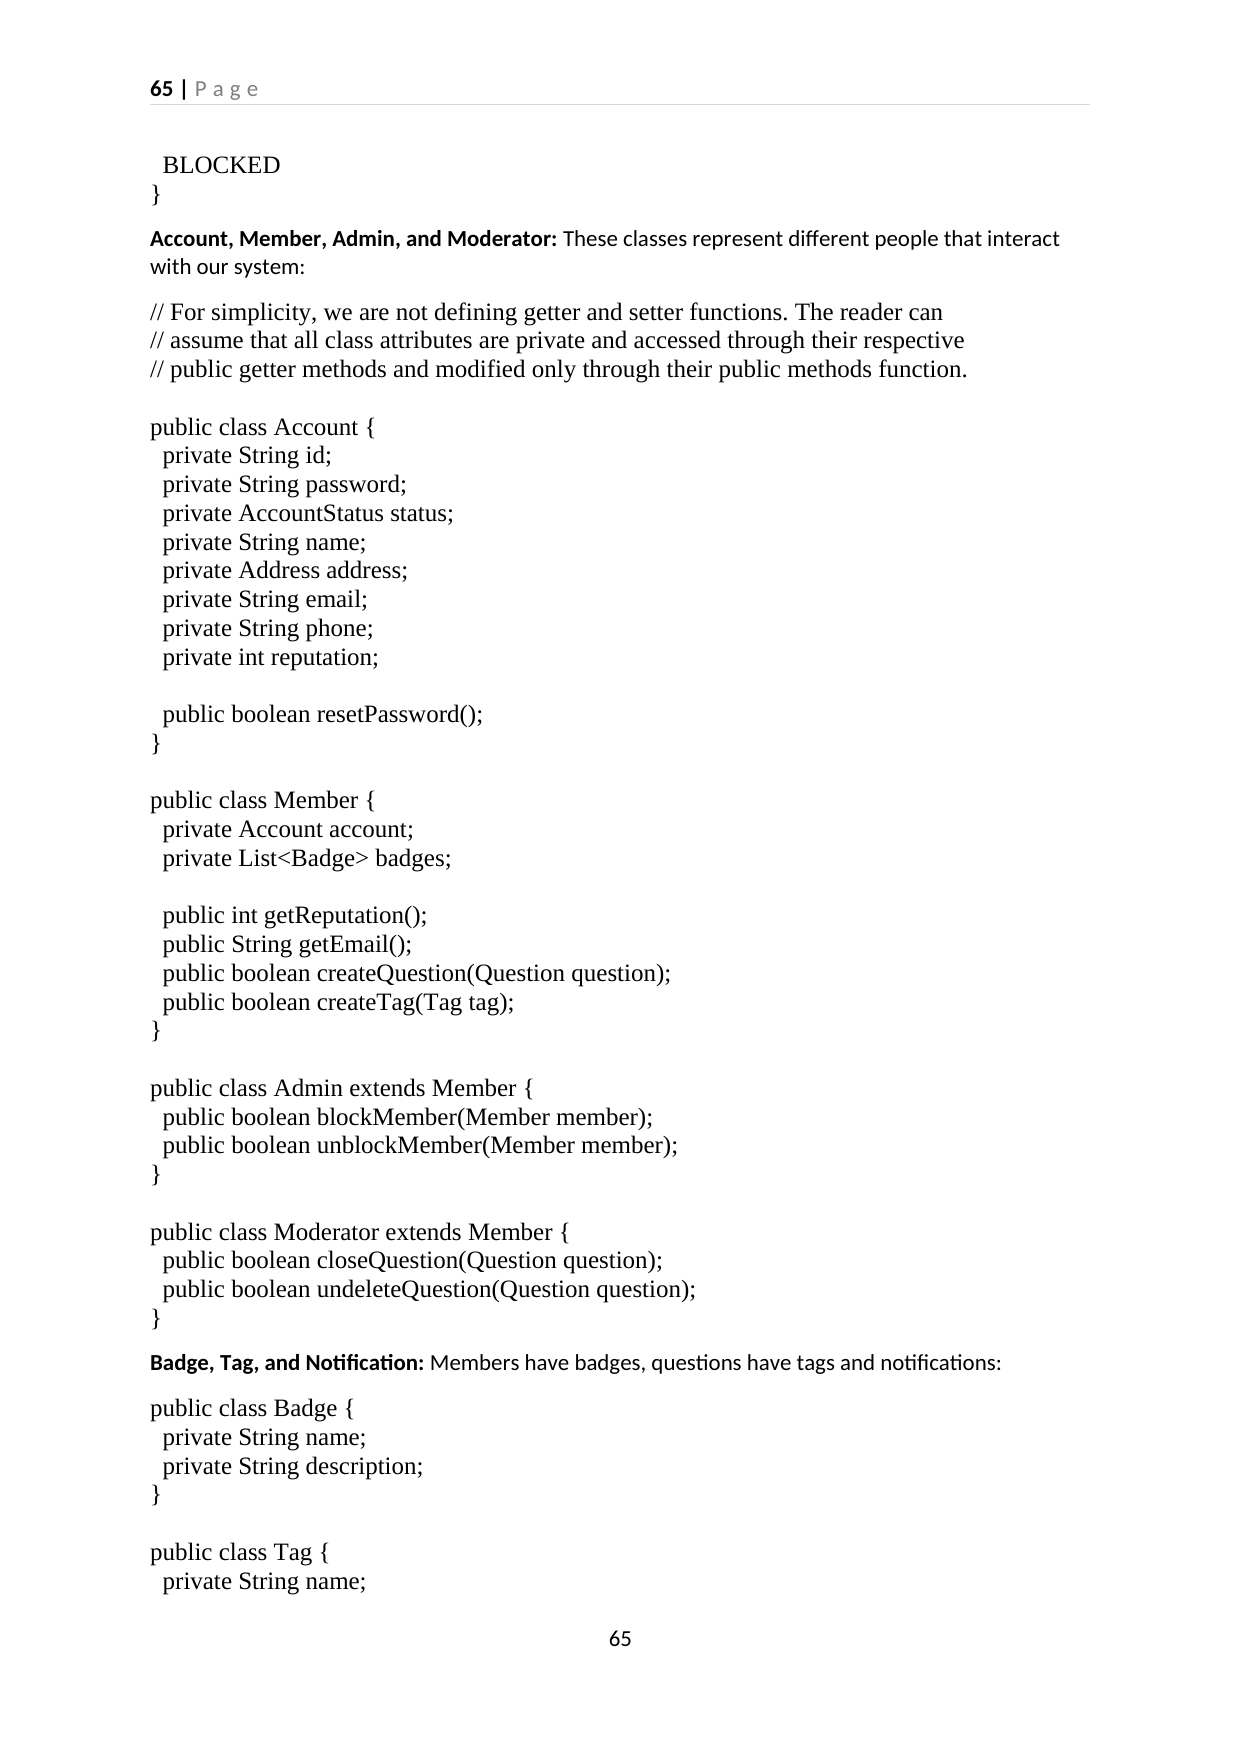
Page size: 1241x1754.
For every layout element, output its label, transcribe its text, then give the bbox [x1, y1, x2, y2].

text public boolean createQuestion(Question question); [150, 958, 1090, 987]
text public class Moderator extends Member { [150, 1217, 1090, 1246]
text public boolean createTag(Tag tag); [150, 987, 1090, 1016]
text public boolean undeleteQuestion(Question question); [150, 1274, 1090, 1303]
text public boolean resetPassword(); [150, 699, 1090, 728]
text private String email; [150, 584, 1090, 613]
text public class Member { [150, 786, 1090, 814]
text // For simplicity, we are not defining getter and setter functions. The reader can [150, 297, 1090, 326]
text } [150, 1016, 1090, 1044]
text public boolean blockMember(Member member); [150, 1102, 1090, 1131]
text } [150, 1159, 1090, 1188]
text public class Admin extends Member { [150, 1073, 1090, 1102]
text // assume that all class attributes are private and accessed through their respective [150, 326, 1090, 354]
text } [150, 728, 1090, 757]
text Account, Member, Admin, and Moderator: These classes represent different people that interact with our system: [150, 224, 1090, 280]
text private List<Badge> badges; [150, 843, 1090, 872]
text private String password; [150, 469, 1090, 498]
text // public getter methods and modified only through their public methods function. [150, 354, 1090, 383]
text Badge, Tag, and Notification: Members have badges, questions have tags and notifications: [150, 1348, 1090, 1377]
text public int getReputation(); [150, 901, 1090, 929]
text private String id; [150, 441, 1090, 469]
text } [150, 1479, 1090, 1508]
text BLOCKED [150, 150, 1090, 179]
text public String getEmail(); [150, 929, 1090, 958]
text private String name; [150, 527, 1090, 556]
text private String name; [150, 1422, 1090, 1451]
text } [150, 1303, 1090, 1332]
text private String description; [150, 1451, 1090, 1479]
text } [150, 179, 1090, 207]
text public class Account { [150, 412, 1090, 441]
text private int reputation; [150, 642, 1090, 671]
text private String phone; [150, 613, 1090, 642]
text public class Tag { [150, 1537, 1090, 1566]
text private Address address; [150, 556, 1090, 584]
text private String name; [150, 1566, 1090, 1594]
text public boolean unblockMember(Member member); [150, 1131, 1090, 1159]
text private Account account; [150, 814, 1090, 843]
text private AccountStatus status; [150, 498, 1090, 527]
text public boolean closeQuestion(Question question); [150, 1246, 1090, 1274]
text public class Badge { [150, 1393, 1090, 1422]
